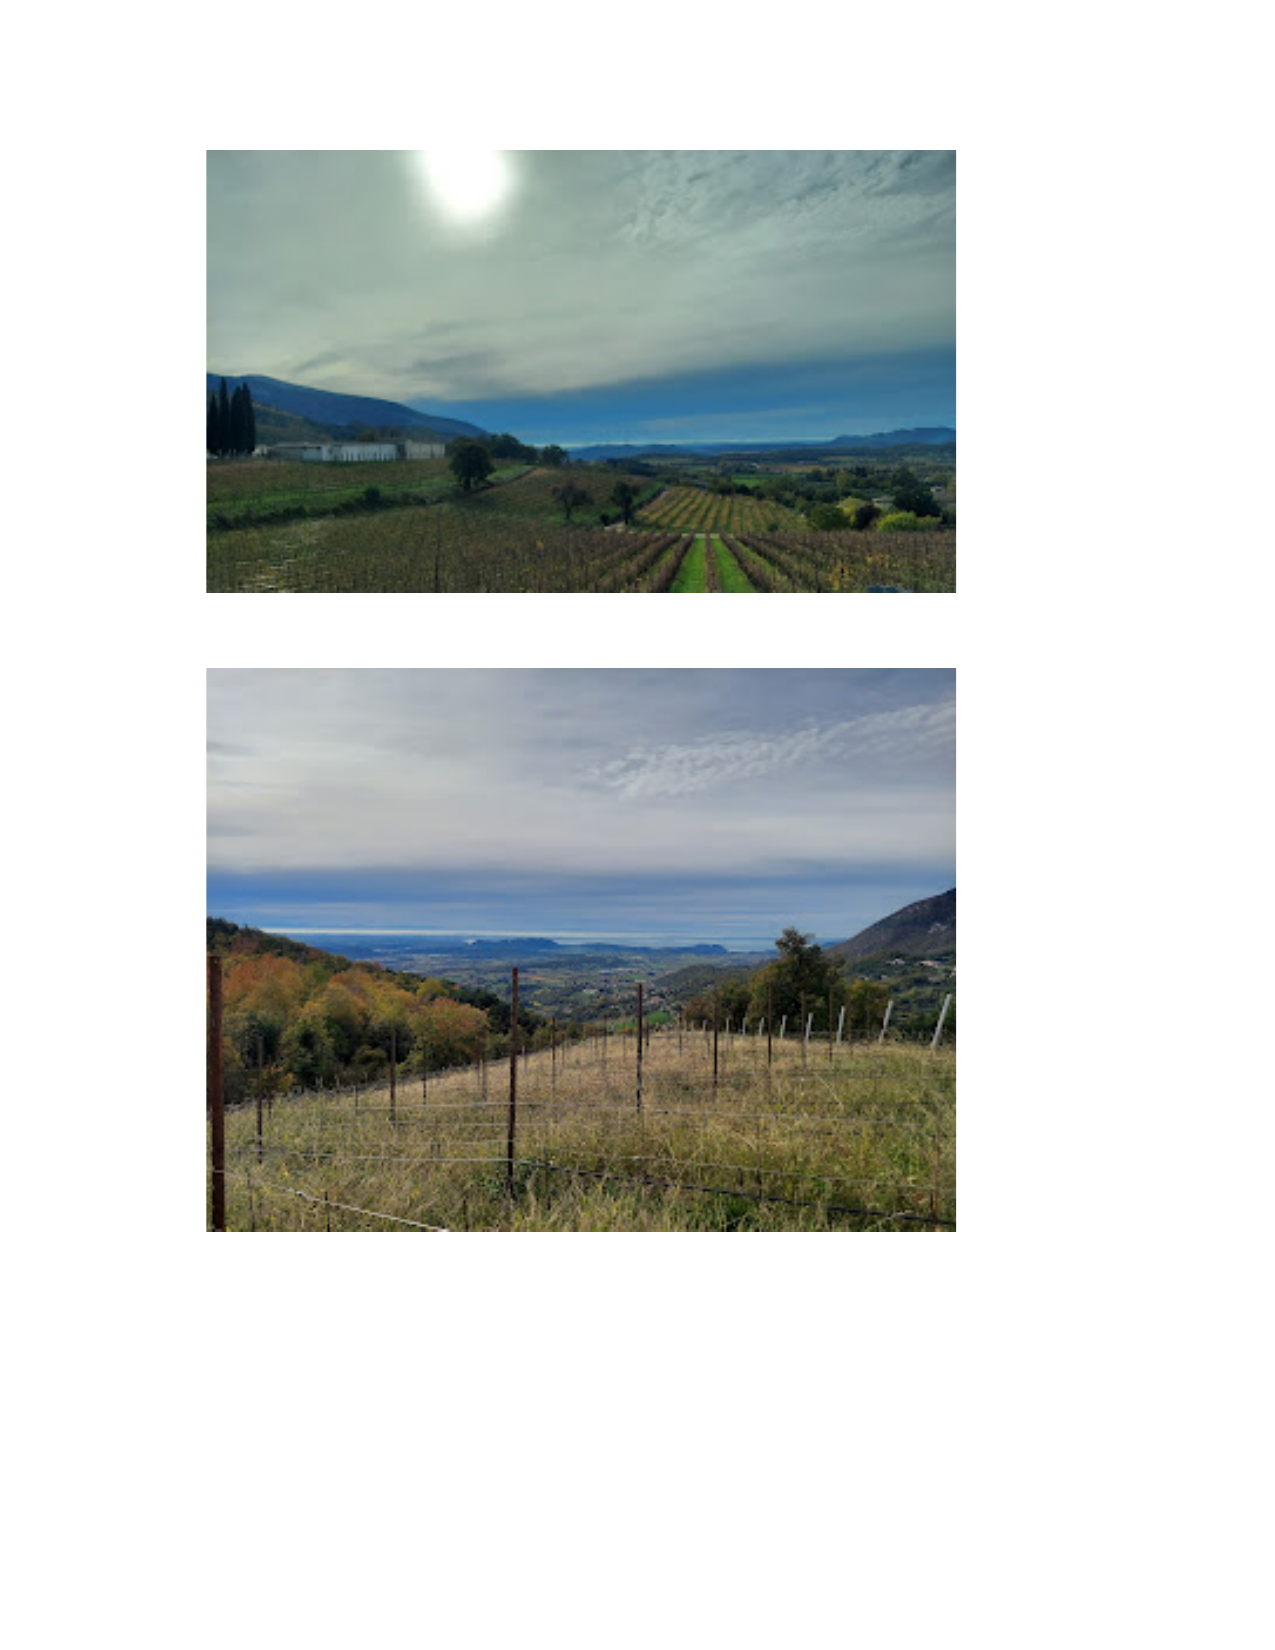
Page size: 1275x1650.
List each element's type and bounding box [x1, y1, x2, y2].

picture [206, 668, 957, 1232]
picture [206, 150, 957, 593]
